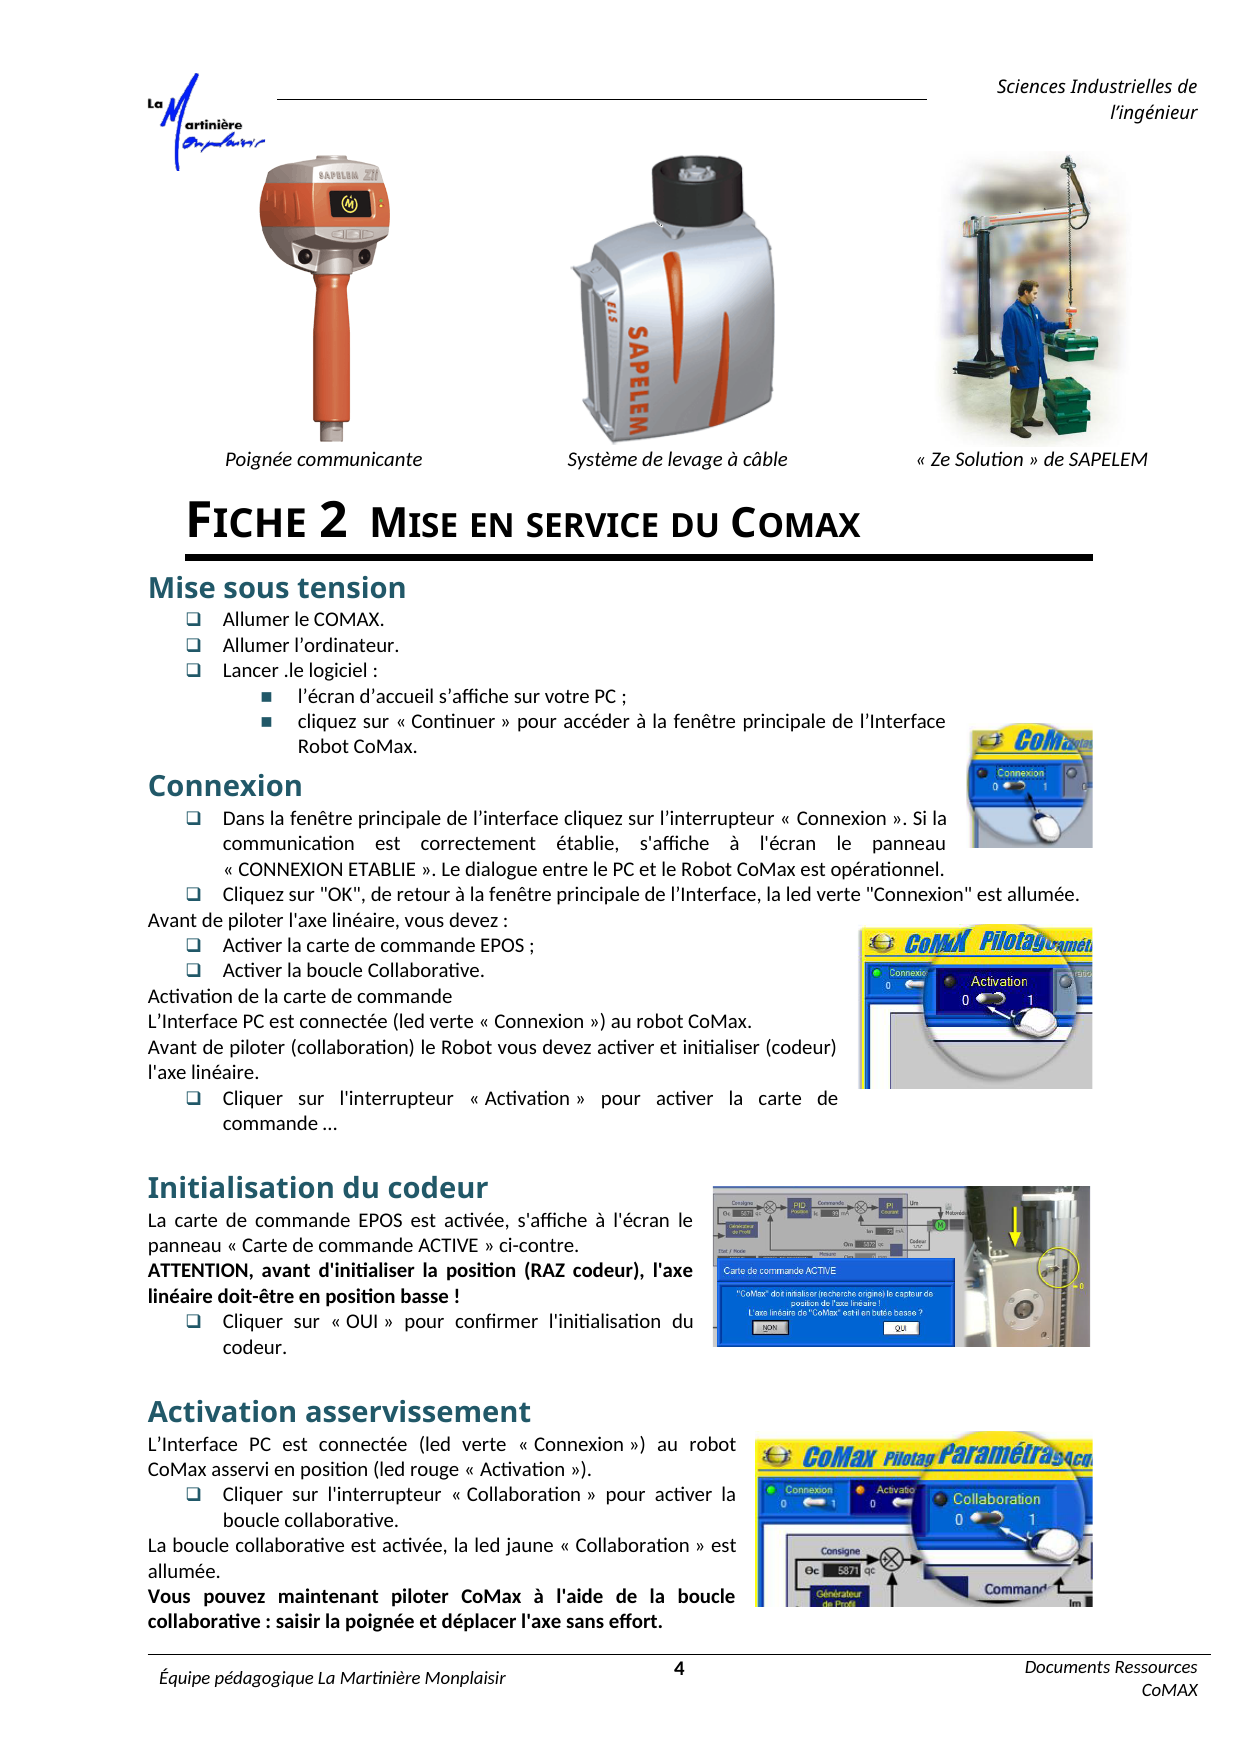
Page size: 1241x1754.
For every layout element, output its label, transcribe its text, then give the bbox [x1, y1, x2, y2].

subtitle Activation asservissement [148, 1391, 1093, 1431]
subtitle Mise sous tension [148, 567, 1093, 607]
list Cliquer sur l'interrupteur « Activation » pour activer la carte de commande … [185, 1085, 1093, 1136]
text L’Interface PC est connectée (led verte « Connexion ») au robot CoMax asservi en position (led rouge « Activation »). [148, 1431, 755, 1482]
picture [147, 73, 392, 447]
text L’Interface PC est connectée (led verte « Connexion ») au robot CoMax. [148, 1008, 857, 1034]
list Allumer le COMAX. [185, 607, 1093, 632]
table_header « Ze Solution » de SAPELEM [856, 151, 1209, 472]
text Vous pouvez maintenant piloter CoMax à l'aide de la boucle collaborative : saisir la poignée et déplacer l'axe sans effort. [148, 1583, 1093, 1634]
list Activer la carte de commande EPOS ; [185, 932, 857, 958]
picture [932, 151, 1133, 447]
list Activer la boucle Collaborative. [185, 958, 857, 983]
list l’écran d’accueil s’affiche sur votre PC ; [260, 683, 1093, 708]
text Avant de piloter (collaboration) le Robot vous devez activer et initialiser (codeur) l'axe linéaire. [148, 1034, 857, 1085]
subtitle Initialisation du codeur [148, 1167, 1093, 1207]
text Activation de la carte de commande [148, 983, 857, 1008]
list Lancer .le logiciel : [185, 657, 1093, 683]
list Allumer l’ordinateur. [185, 632, 1093, 657]
list Cliquez sur "OK", de retour à la fenêtre principale de l’Interface, la led verte "Connexion" est allumée. [185, 881, 1093, 907]
list Cliquer sur « OUI » pour confirmer l'initialisation du codeur. [185, 1308, 1093, 1359]
list Dans la fenêtre principale de l’interface cliquez sur l’interrupteur « Connexion ». Si la communication est correctement établie, s'affiche à l'écran le panneau « CONNEXION ETABLIE ». Le dialogue entre le PC et le Robot CoMax est opérationnel. [185, 805, 1093, 881]
table_header Système de levage à câble [502, 151, 856, 472]
list cliquez sur « Continuer » pour accéder à la fenêtre principale de l’Interface Robot CoMax. [260, 708, 1093, 759]
text La carte de commande EPOS est activée, s'affiche à l'écran le panneau « Carte de commande ACTIVE » ci-contre. [148, 1207, 712, 1258]
text Avant de piloter l'axe linéaire, vous devez : [148, 907, 1093, 932]
subtitle Connexion [148, 765, 966, 805]
table_header Poignée communicante [148, 151, 502, 472]
text ATTENTION, avant d'initialiser la position (RAZ codeur), l'axe linéaire doit-être en position basse ! [148, 1258, 712, 1308]
picture [570, 151, 787, 447]
list Cliquer sur l'interrupteur « Collaboration » pour activer la boucle collaborative. [185, 1482, 755, 1532]
subtitle Mise en service du Comax [185, 484, 1093, 554]
text La boucle collaborative est activée, la led jaune « Collaboration » est allumée. [148, 1532, 755, 1583]
